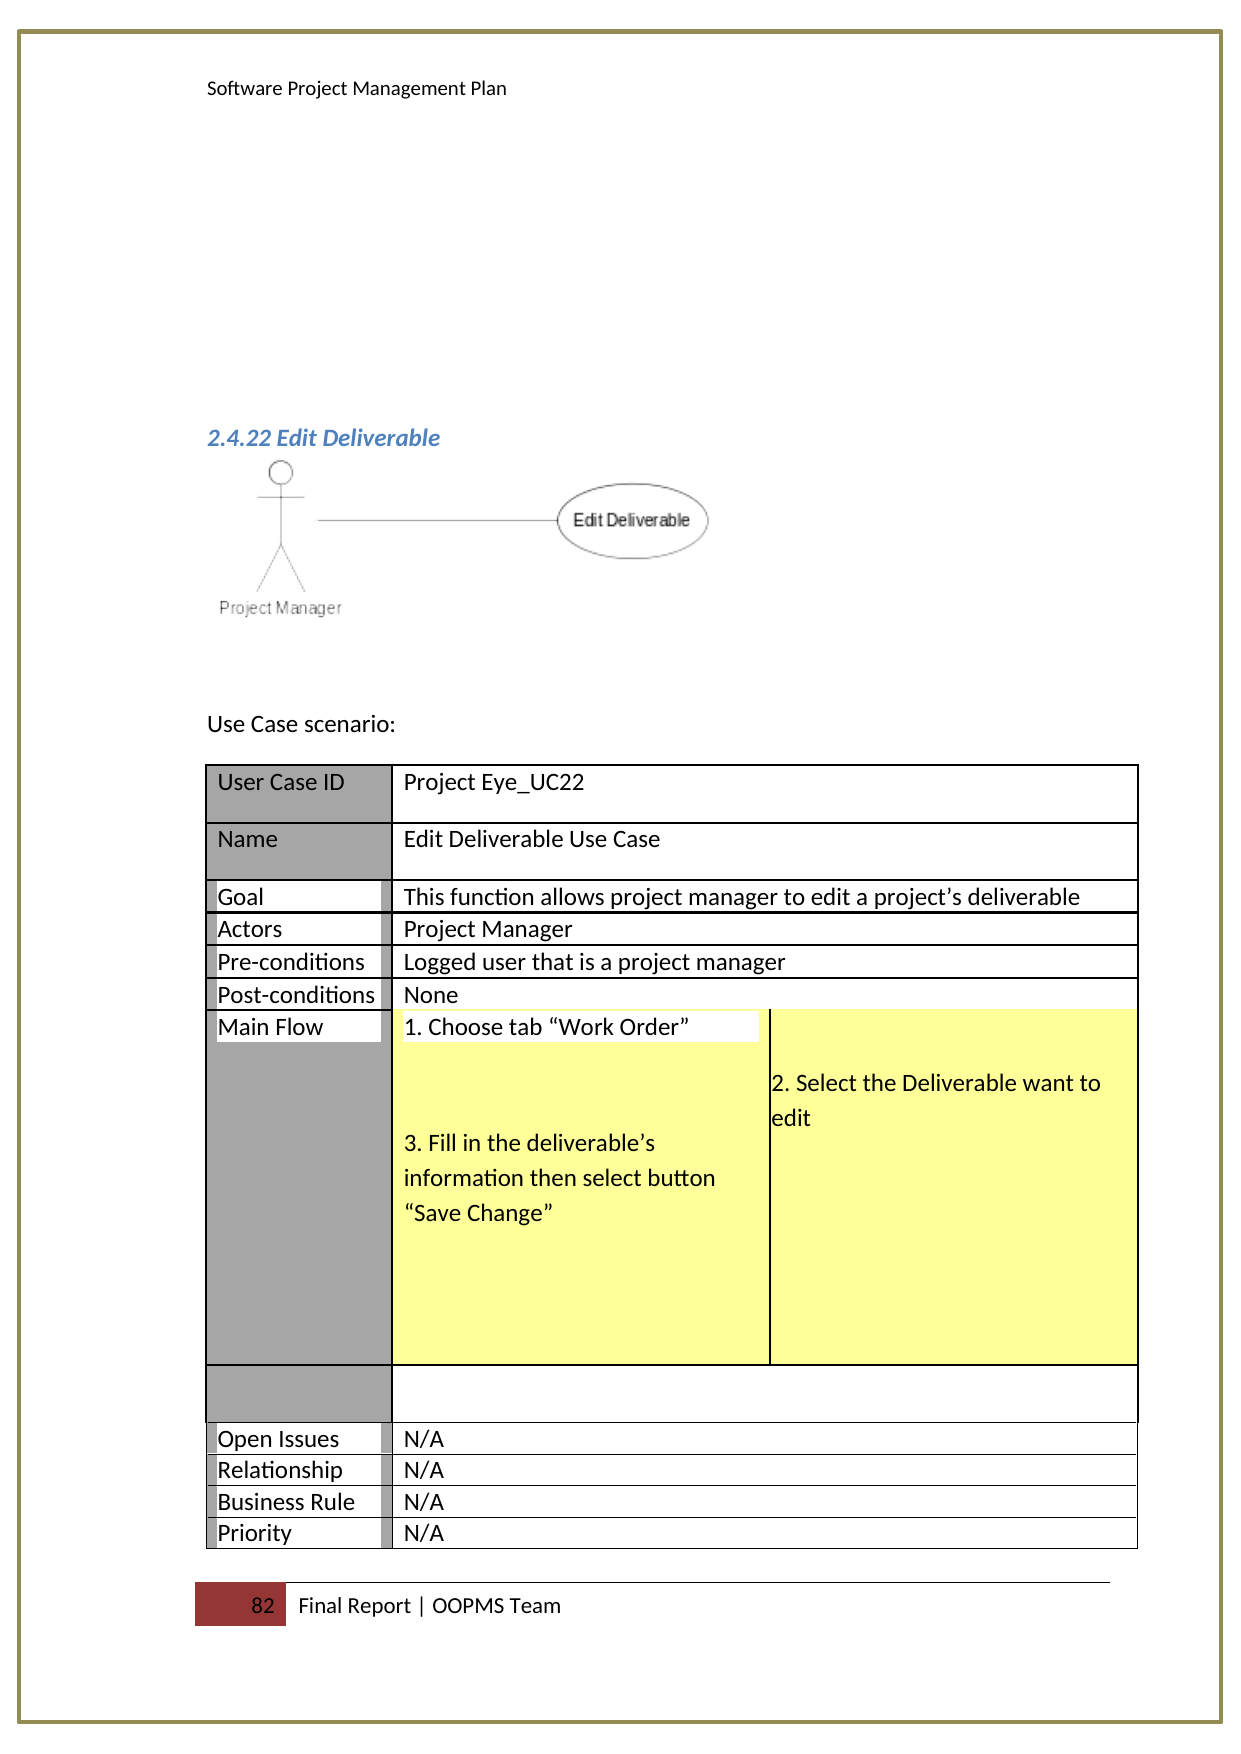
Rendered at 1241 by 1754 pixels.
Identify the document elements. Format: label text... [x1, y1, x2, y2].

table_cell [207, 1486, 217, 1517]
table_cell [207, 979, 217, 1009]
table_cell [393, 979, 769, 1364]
table_header Project Eye_UC22 [393, 766, 1137, 822]
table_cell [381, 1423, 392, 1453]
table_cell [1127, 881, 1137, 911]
table_cell Name [207, 824, 391, 879]
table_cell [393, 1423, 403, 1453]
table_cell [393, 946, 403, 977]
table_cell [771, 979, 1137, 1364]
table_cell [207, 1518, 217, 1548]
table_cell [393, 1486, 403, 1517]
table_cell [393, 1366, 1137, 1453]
subtitle 2.4.22 Edit Deliverable [207, 422, 1122, 453]
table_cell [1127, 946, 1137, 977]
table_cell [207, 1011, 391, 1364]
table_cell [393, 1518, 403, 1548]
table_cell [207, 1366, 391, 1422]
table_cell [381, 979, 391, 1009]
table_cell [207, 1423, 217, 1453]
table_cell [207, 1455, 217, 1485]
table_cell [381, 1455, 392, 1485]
table_header User Case ID [207, 766, 391, 822]
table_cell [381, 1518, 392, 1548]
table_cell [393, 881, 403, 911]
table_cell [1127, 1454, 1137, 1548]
text Use Case scenario: [207, 708, 1122, 739]
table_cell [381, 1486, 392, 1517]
table_cell Edit Deliverable Use Case [393, 824, 1137, 879]
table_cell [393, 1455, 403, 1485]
